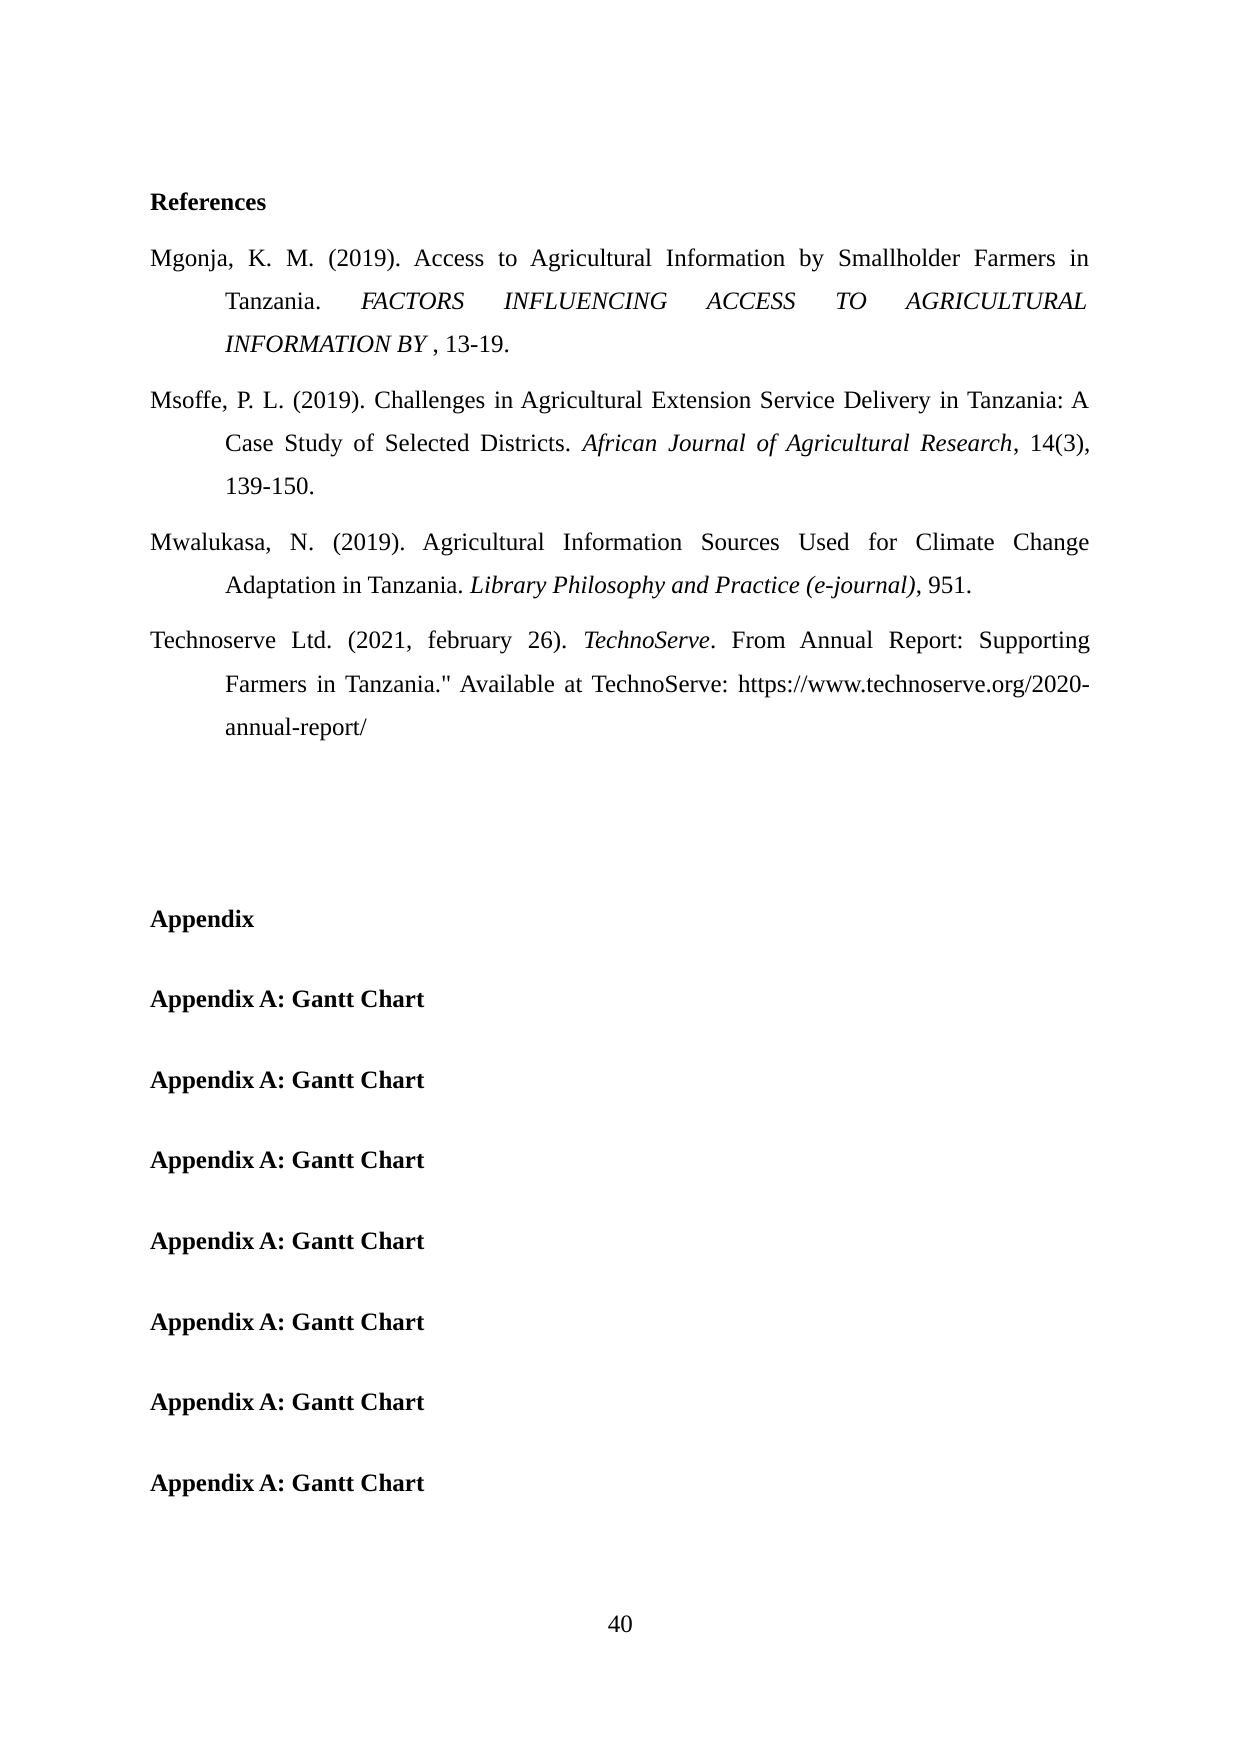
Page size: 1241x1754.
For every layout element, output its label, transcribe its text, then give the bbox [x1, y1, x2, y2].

subtitle Appendix A: Gantt Chart [150, 1307, 1090, 1336]
subtitle Appendix A: Gantt Chart [150, 984, 1090, 1013]
subtitle Appendix [150, 904, 1090, 932]
subtitle Appendix A: Gantt Chart [150, 1146, 1090, 1174]
subtitle Appendix A: Gantt Chart [150, 1387, 1090, 1416]
subtitle Appendix A: Gantt Chart [150, 1468, 1090, 1497]
subtitle Appendix A: Gantt Chart [150, 1065, 1090, 1094]
subtitle Appendix A: Gantt Chart [150, 1226, 1090, 1255]
